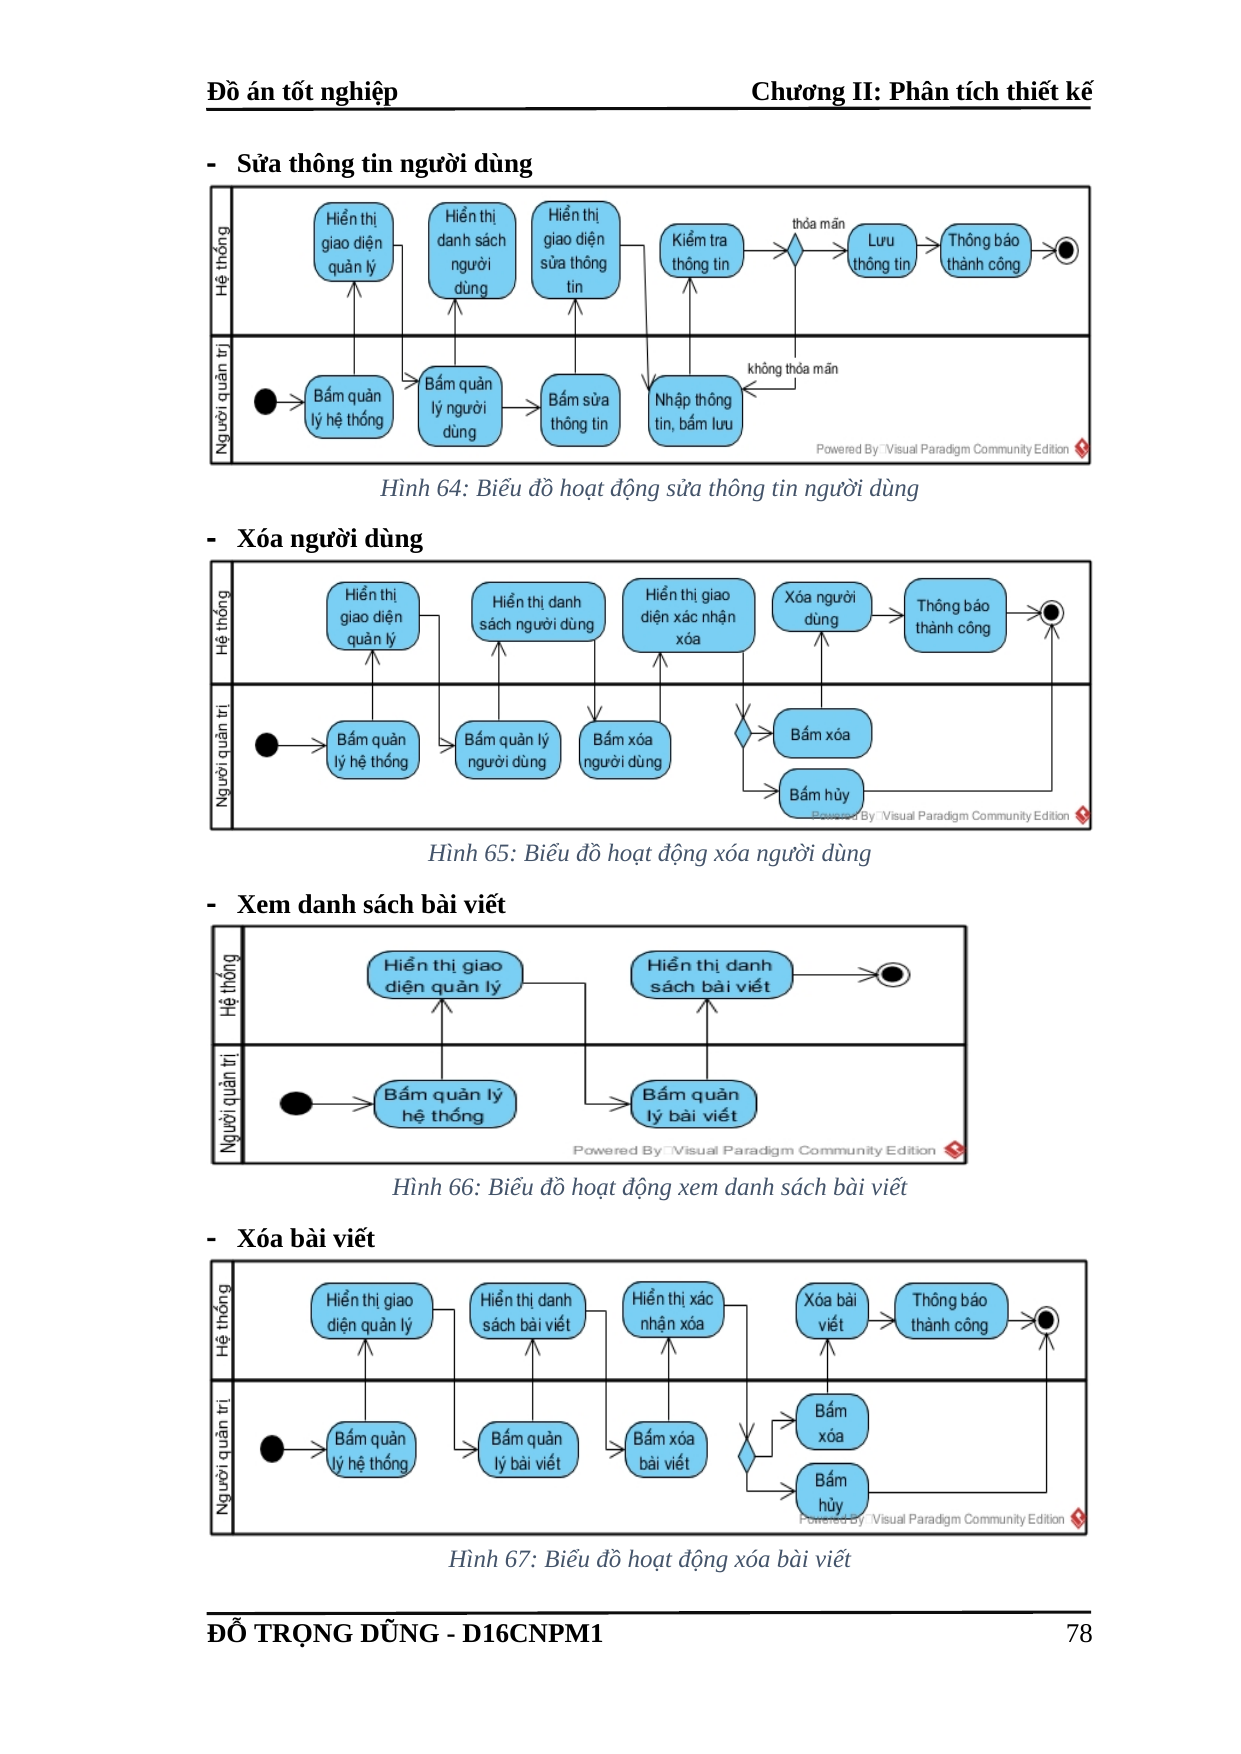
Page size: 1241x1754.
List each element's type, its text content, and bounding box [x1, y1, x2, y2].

picture [206, 1255, 1093, 1542]
picture [206, 181, 1096, 471]
list Xóa bài viết [207, 1222, 1093, 1253]
list Xem danh sách bài viết [207, 888, 1093, 919]
list Sửa thông tin người dùng [207, 148, 1093, 179]
text Hình 64: Biểu đồ hoạt động sửa thông tin người dùng [207, 473, 1093, 502]
picture [206, 921, 974, 1170]
text Hình 65: Biểu đồ hoạt động xóa người dùng [207, 838, 1093, 867]
list Xóa người dùng [207, 522, 1093, 554]
picture [206, 556, 1097, 836]
text Hình 66: Biểu đồ hoạt động xem danh sách bài viết [207, 1172, 1093, 1201]
text Hình 67: Biểu đồ hoạt động xóa bài viết [207, 1544, 1093, 1573]
